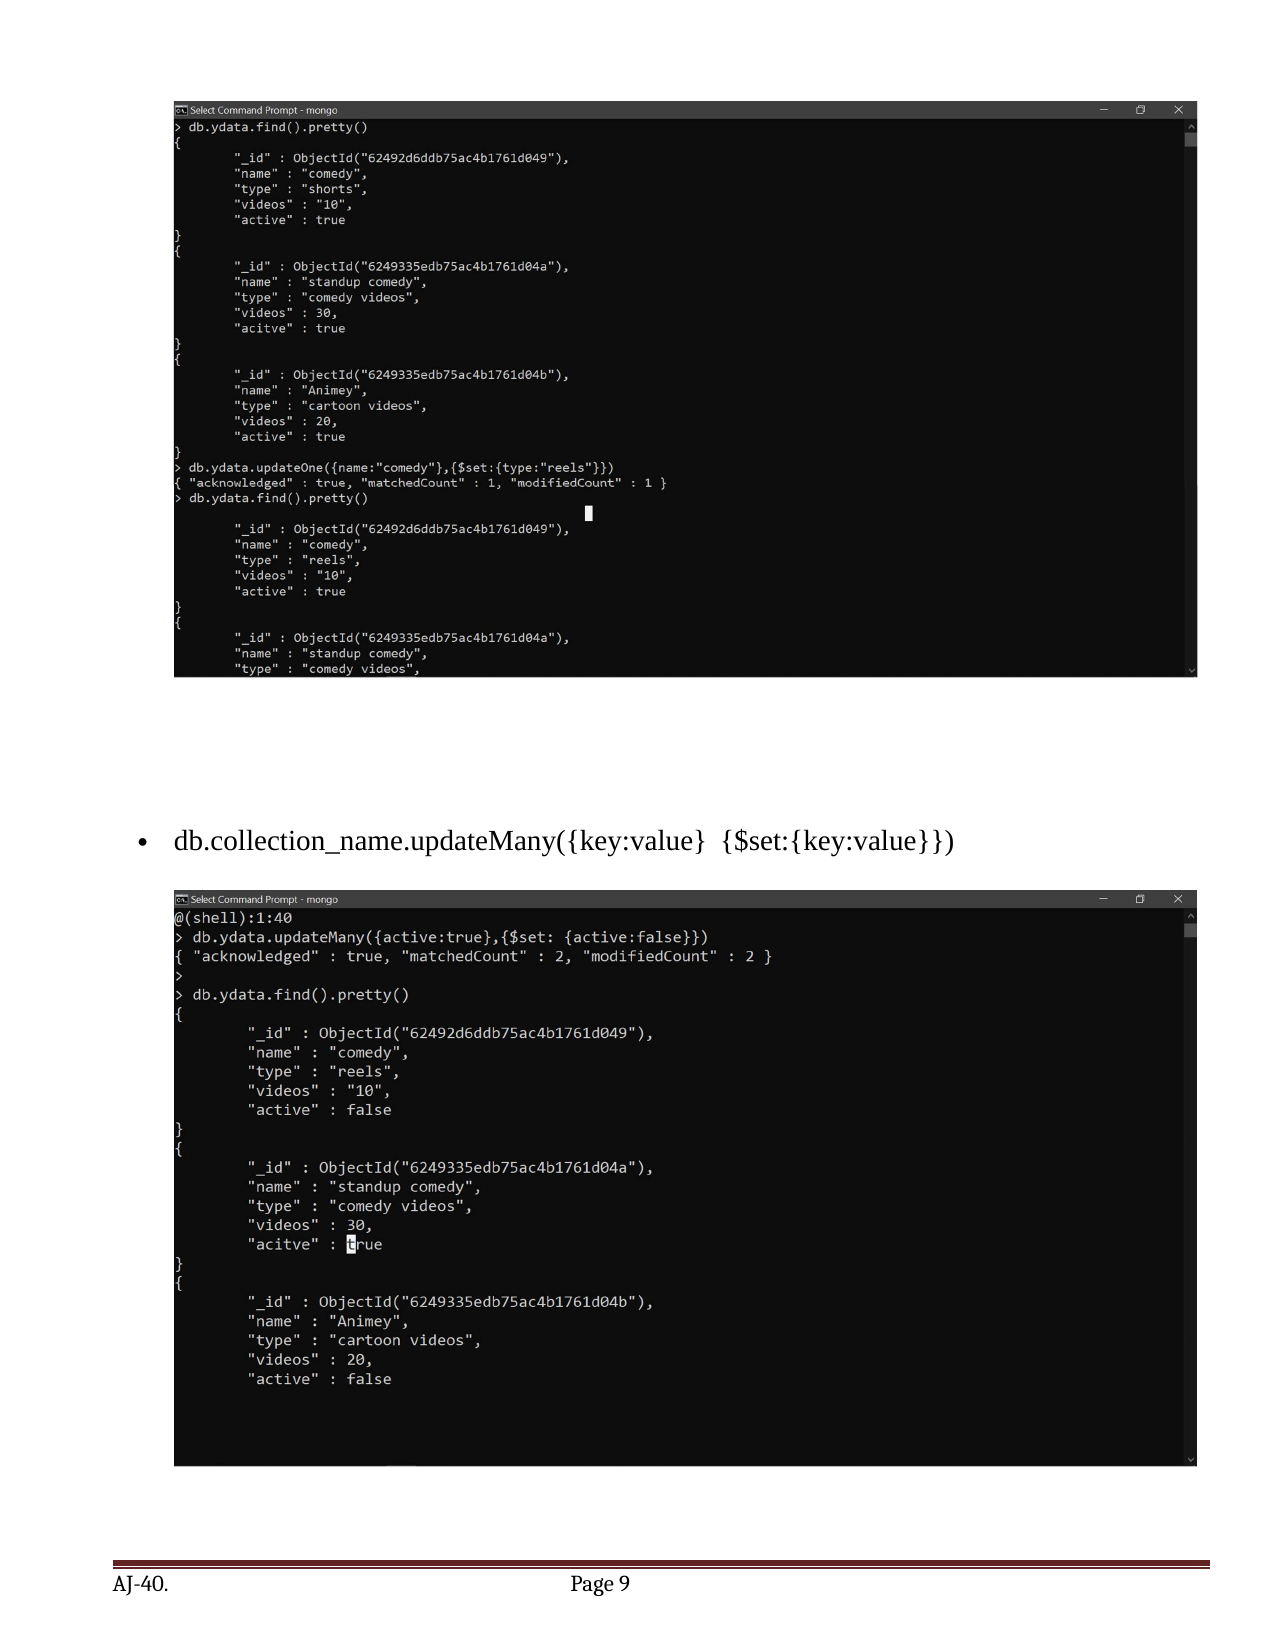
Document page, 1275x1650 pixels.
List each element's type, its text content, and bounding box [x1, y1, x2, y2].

picture [173, 101, 1198, 678]
list db.collection_name.updateMany({key:value} {$set:{key:value}}) [138, 823, 1210, 857]
picture [173, 890, 1197, 1467]
